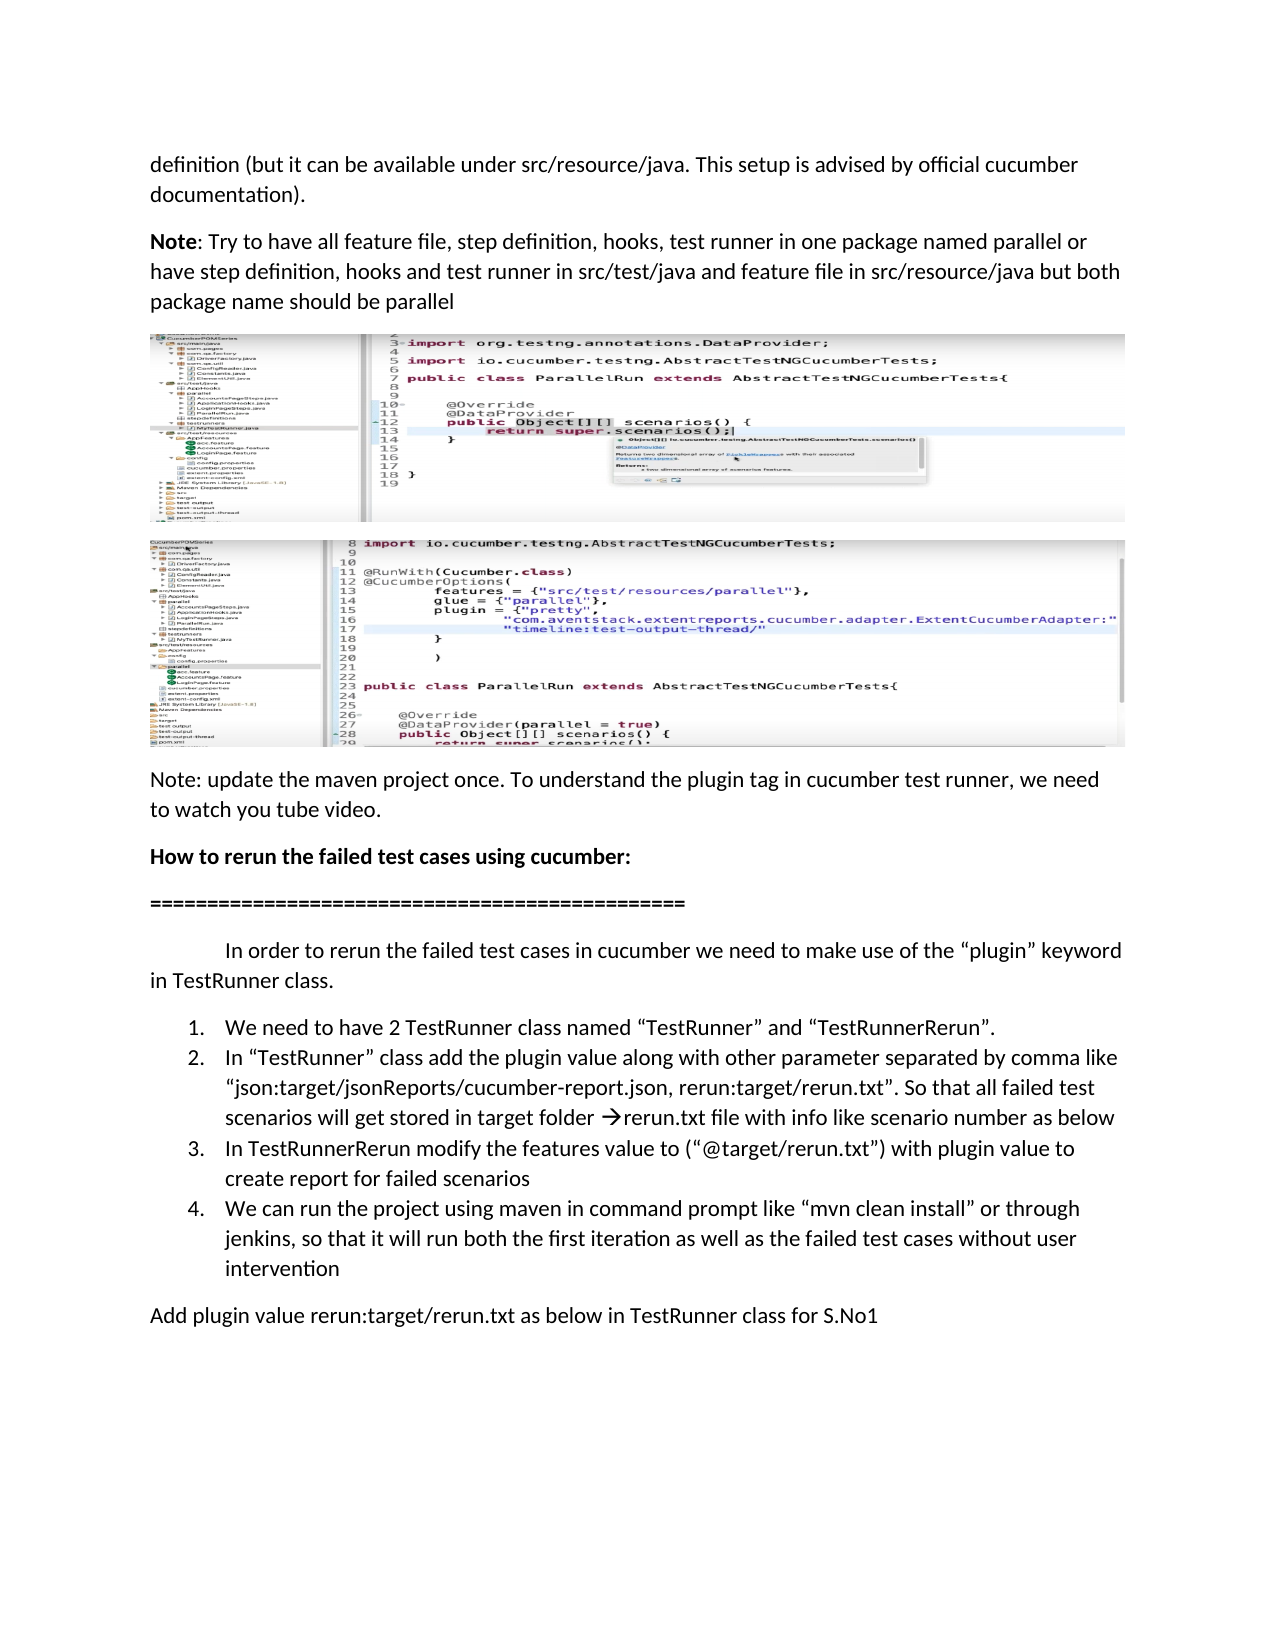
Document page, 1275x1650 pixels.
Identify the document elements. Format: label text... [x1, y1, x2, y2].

text How to rerun the failed test cases using cucumber: [150, 842, 1125, 870]
list We need to have 2 TestRunner class named “TestRunner” and “TestRunnerRerun”. [187, 1013, 1125, 1041]
text In order to rerun the failed test cases in cucumber we need to make use of the “plugin” keyword in TestRunner class. [150, 936, 1125, 994]
picture [150, 334, 1125, 522]
text Add plugin value rerun:target/rerun.txt as below in TestRunner class for S.No1 [150, 1301, 1125, 1329]
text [150, 150, 1125, 208]
list In TestRunnerRerun modify the features value to (“@target/rerun.txt”) with plugin value to create report for failed scenarios [187, 1134, 1125, 1192]
text Note: Try to have all feature file, step definition, hooks, test runner in one package named parallel or have step definition, hooks and test runner in src/test/java and feature file in src/resource/java but both package name should be parallel [150, 227, 1125, 316]
picture [150, 540, 1125, 747]
list In “TestRunner” class add the plugin value along with other parameter separated by comma like “json:target/jsonReports/cucumber-report.json, rerun:target/rerun.txt”. So that all failed test scenarios will get stored in target folder rerun.txt file with info like scenario number as below [187, 1043, 1125, 1132]
text =============================================== [150, 889, 1125, 917]
list We can run the project using maven in command prompt like “mvn clean install” or through jenkins, so that it will run both the first iteration as well as the failed test cases without user intervention [187, 1194, 1125, 1283]
text Note: update the maven project once. To understand the plugin tag in cucumber test runner, we need to watch you tube video. [150, 765, 1125, 823]
